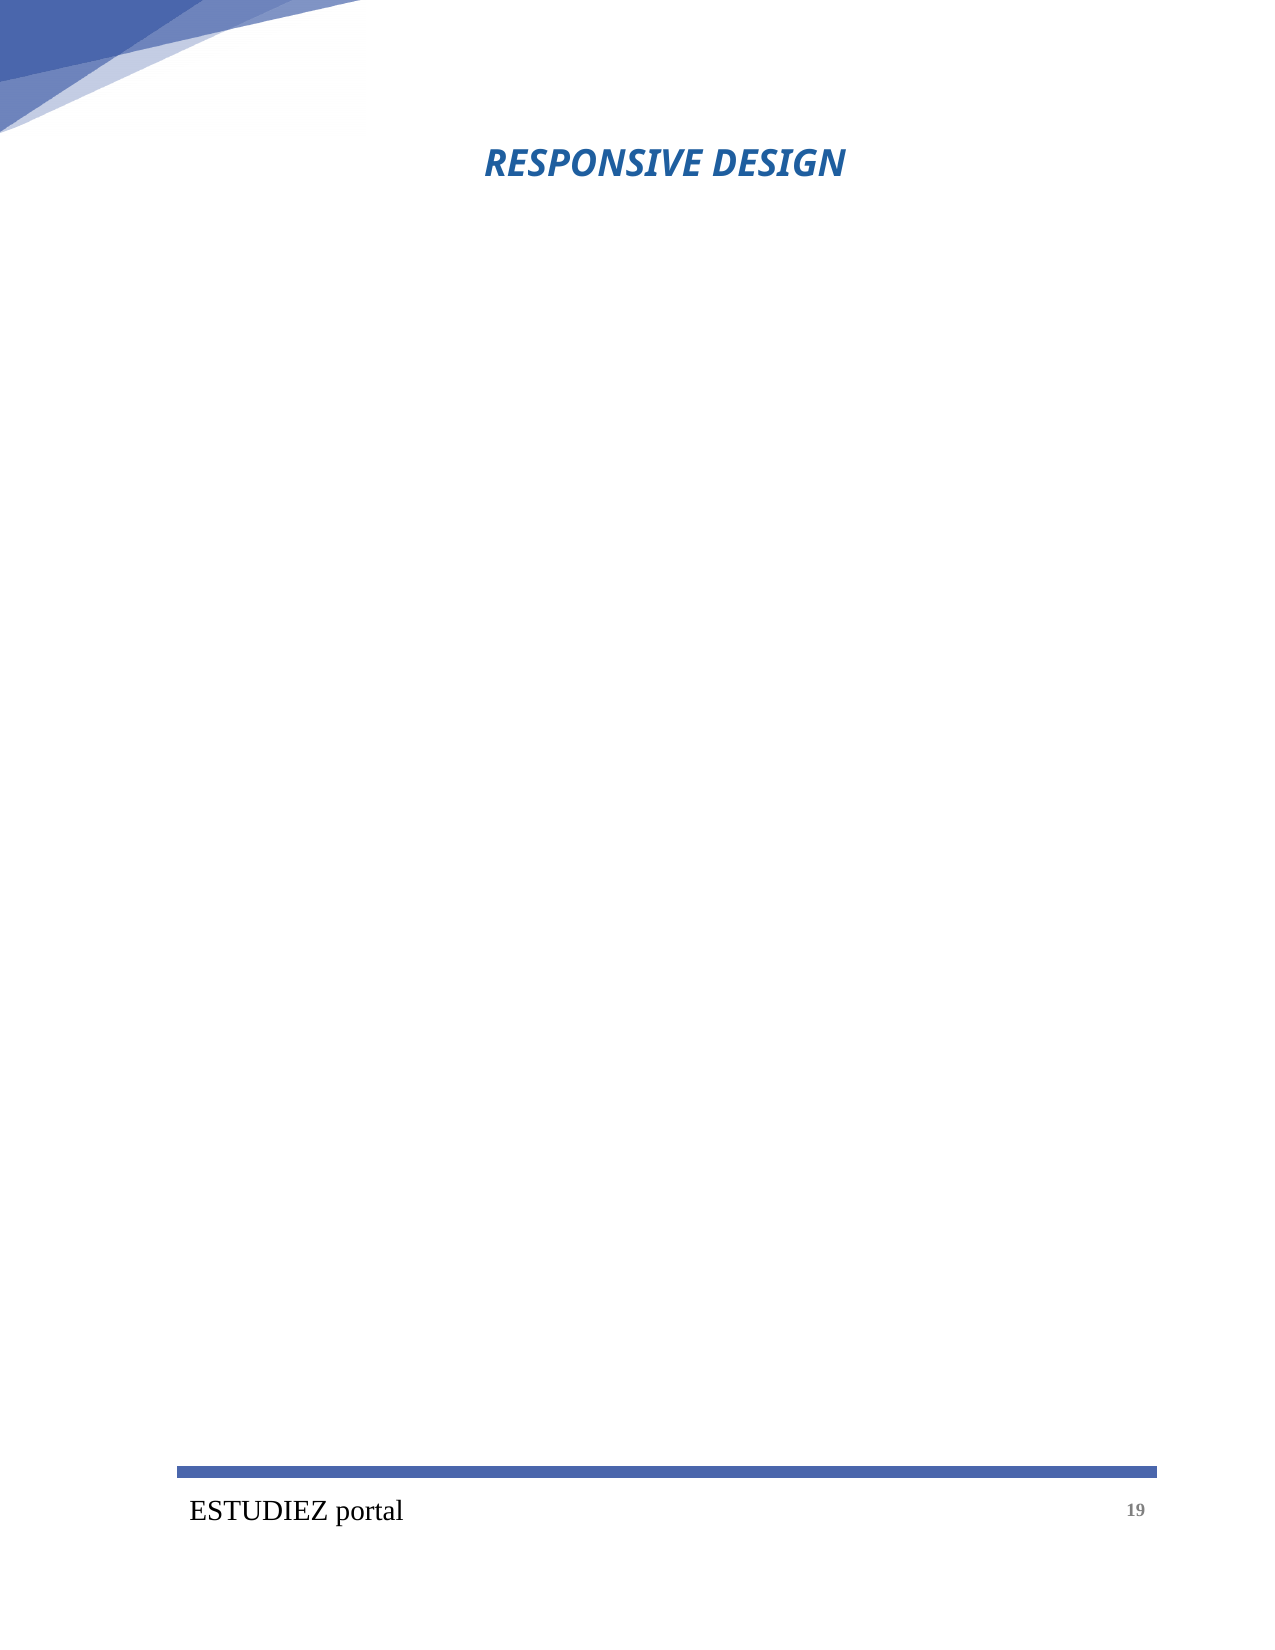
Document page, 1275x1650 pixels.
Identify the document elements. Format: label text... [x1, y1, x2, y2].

picture [0, 0, 367, 136]
subtitle RESPONSIVE DESIGN [177, 118, 1157, 187]
